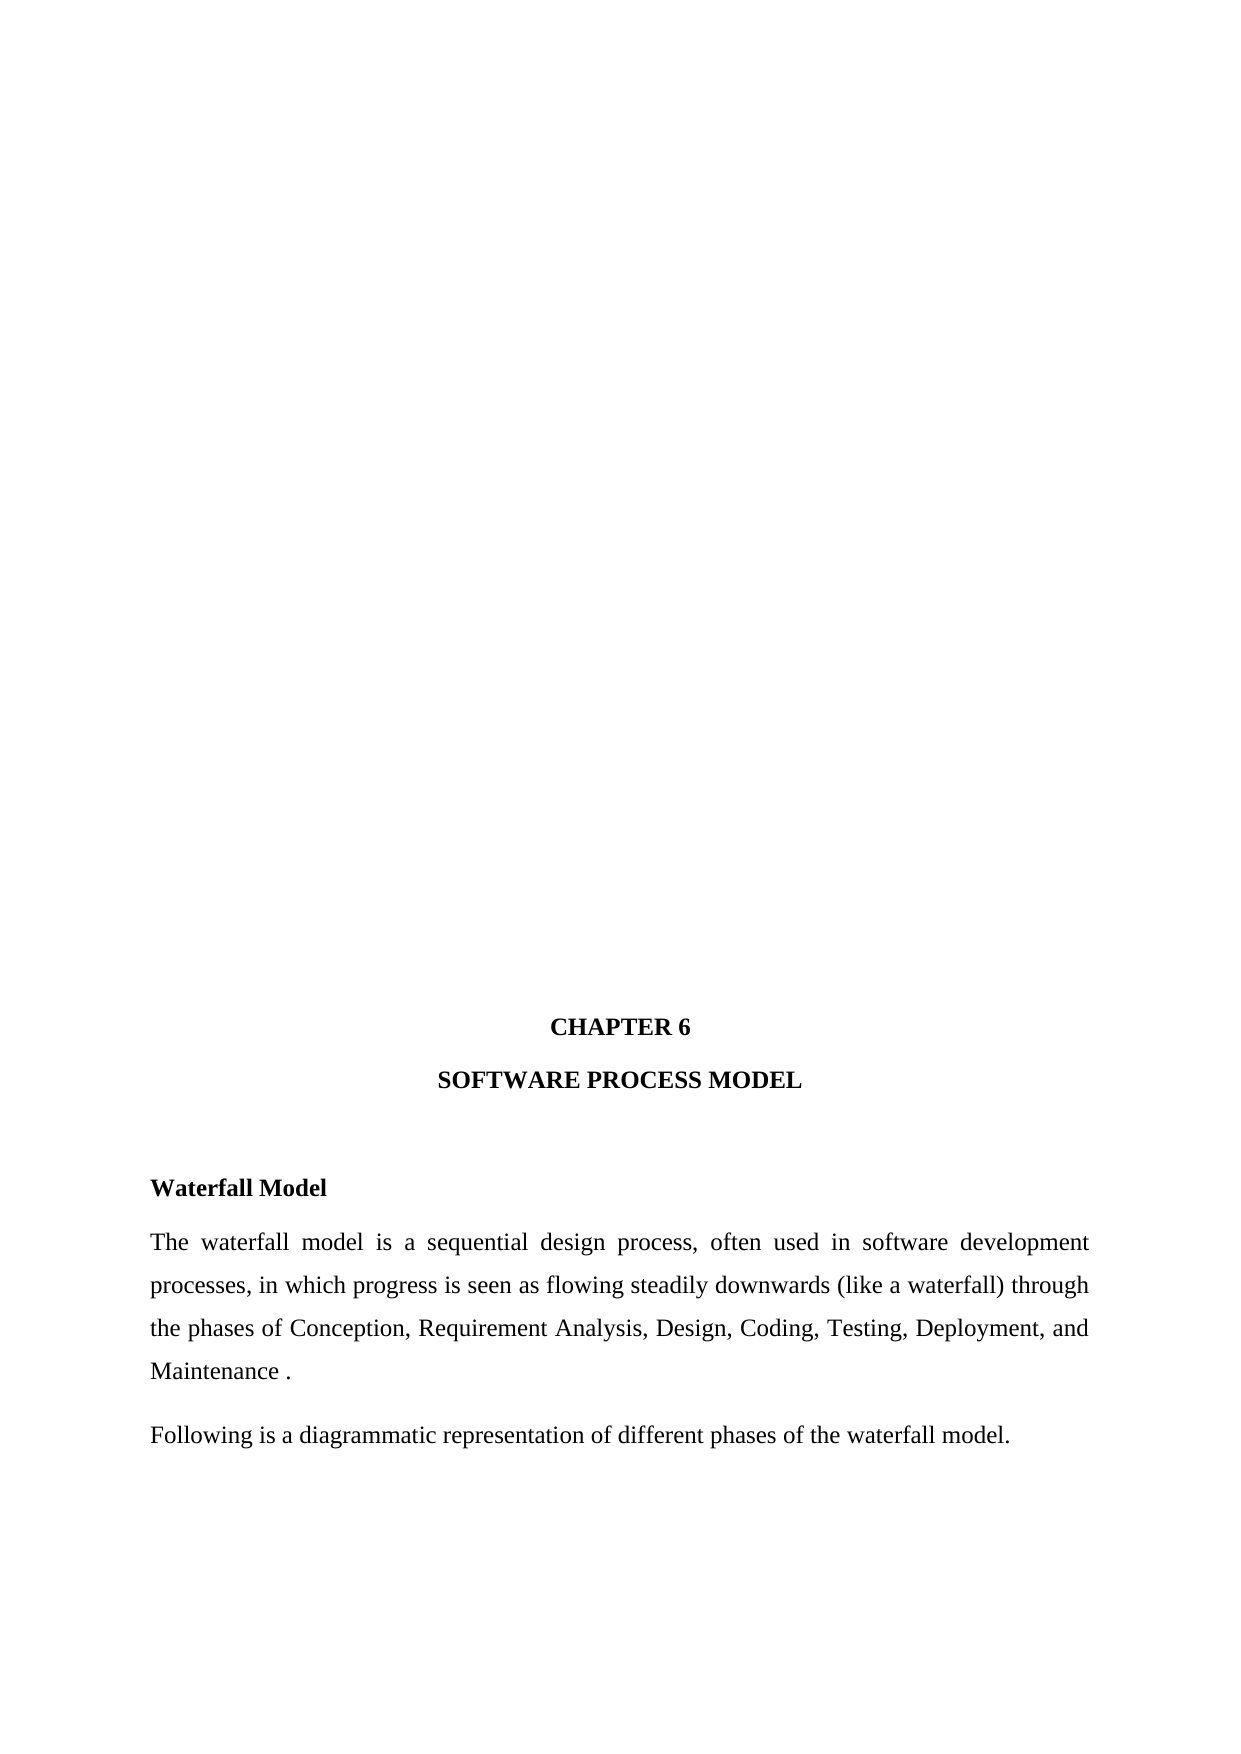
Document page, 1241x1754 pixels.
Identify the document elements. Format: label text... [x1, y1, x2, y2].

text The waterfall model is a sequential design process, often used in software development processes, in which progress is seen as flowing steadily downwards (like a waterfall) through the phases of Conception, Requirement Analysis, Design, Coding, Testing, Deployment, and Maintenance . [150, 1227, 1090, 1385]
text Following is a diagrammatic representation of different phases of the waterfall model. [150, 1420, 1090, 1449]
text CHAPTER 6 [150, 1012, 1090, 1040]
text Waterfall Model [150, 1173, 1090, 1202]
text SOFTWARE PROCESS MODEL [150, 1066, 1090, 1094]
